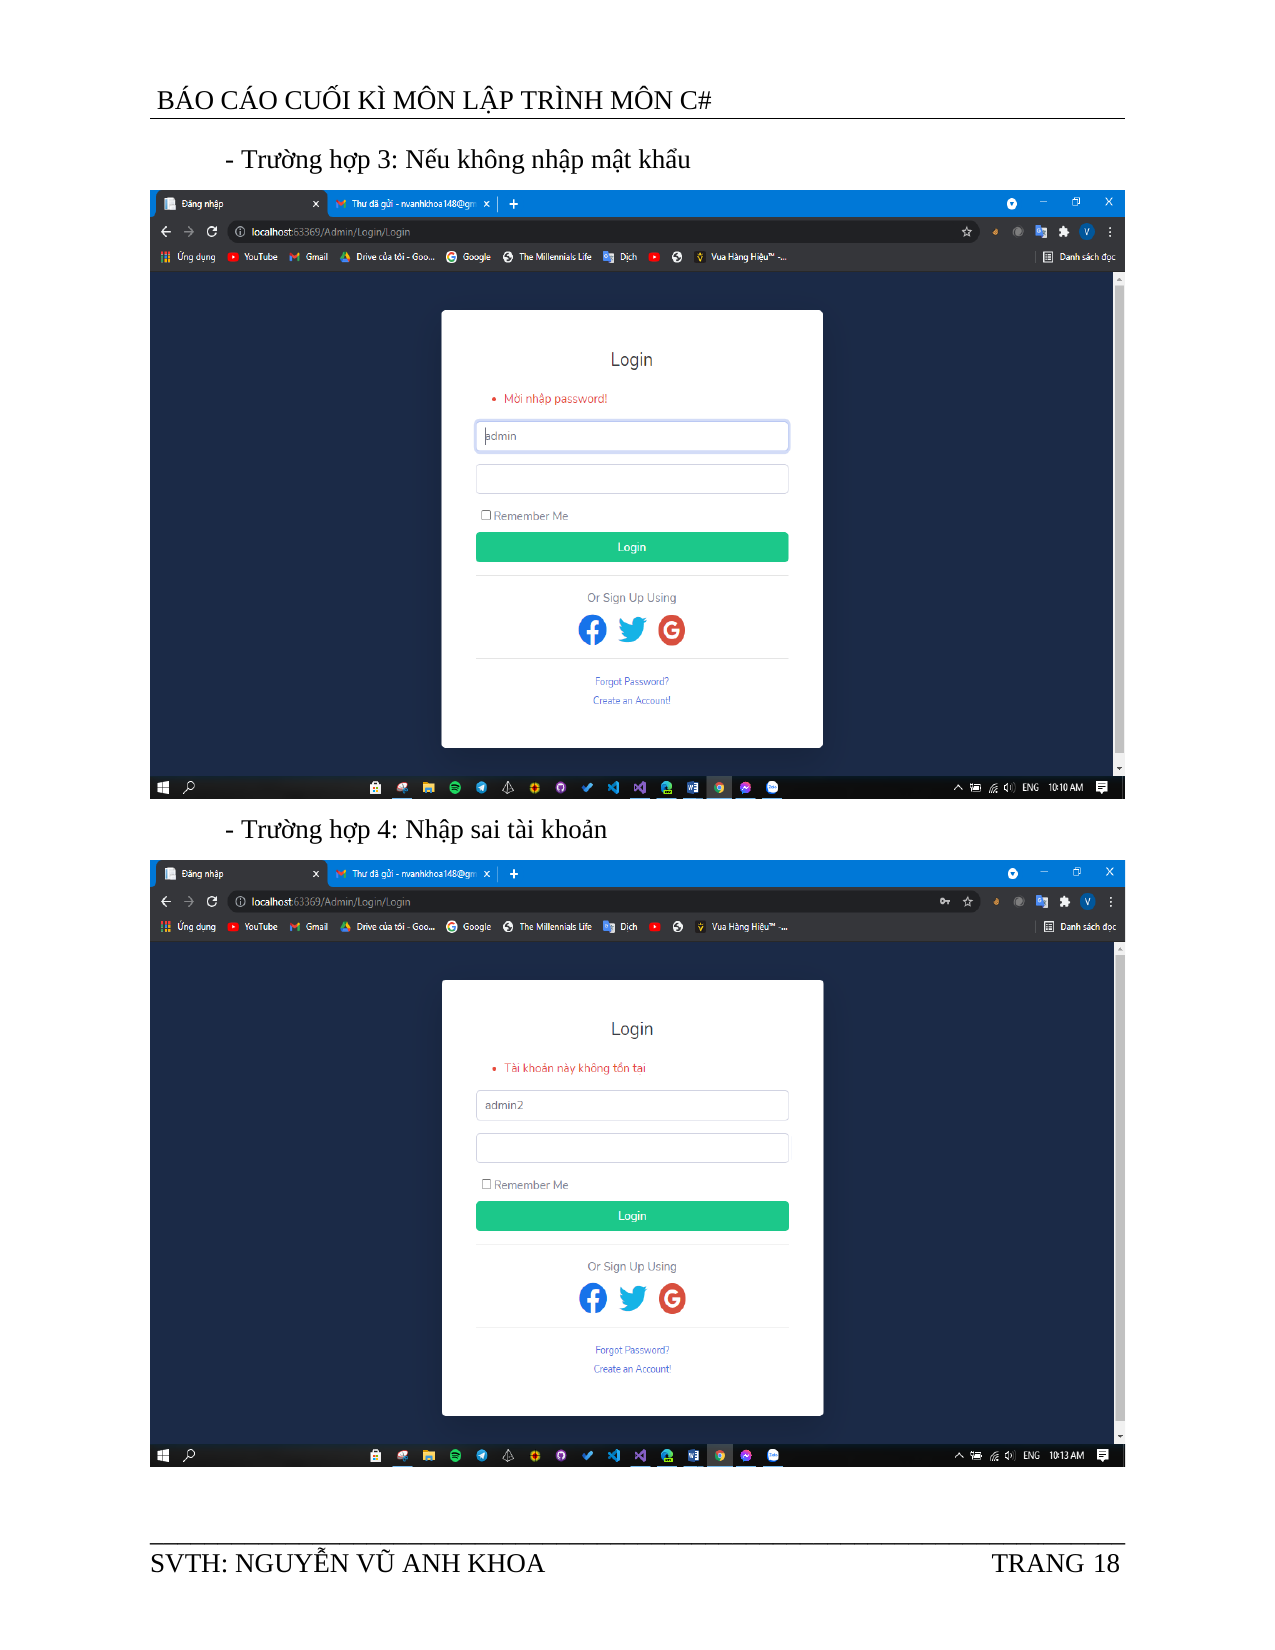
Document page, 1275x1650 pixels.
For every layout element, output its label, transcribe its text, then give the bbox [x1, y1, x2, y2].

text - Trường hợp 3: Nếu không nhập mật khẩu [150, 144, 1125, 175]
picture [150, 860, 1125, 1467]
text - Trường hợp 4: Nhập sai tài khoản [150, 814, 1125, 845]
picture [150, 190, 1125, 799]
